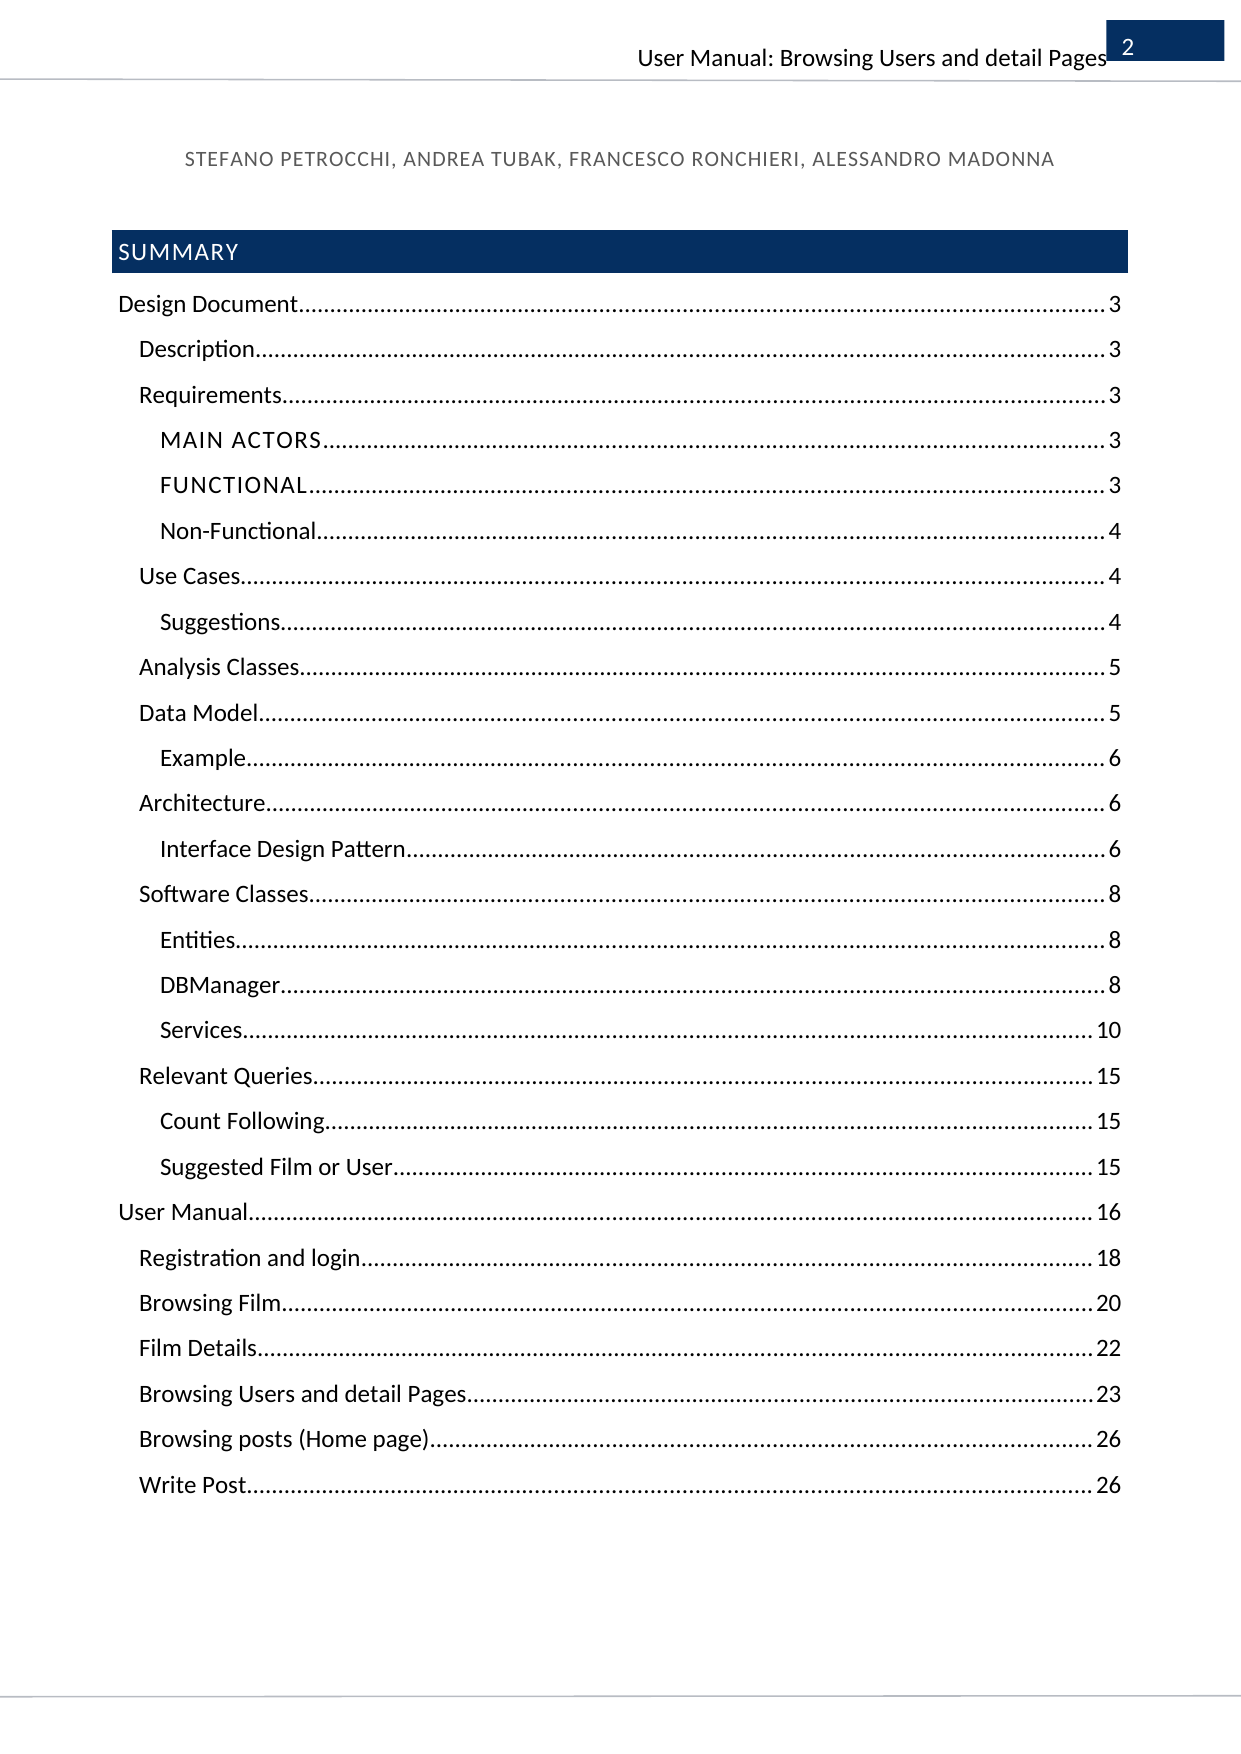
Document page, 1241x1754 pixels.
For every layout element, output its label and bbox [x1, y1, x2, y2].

subtitle [118, 104, 1122, 172]
